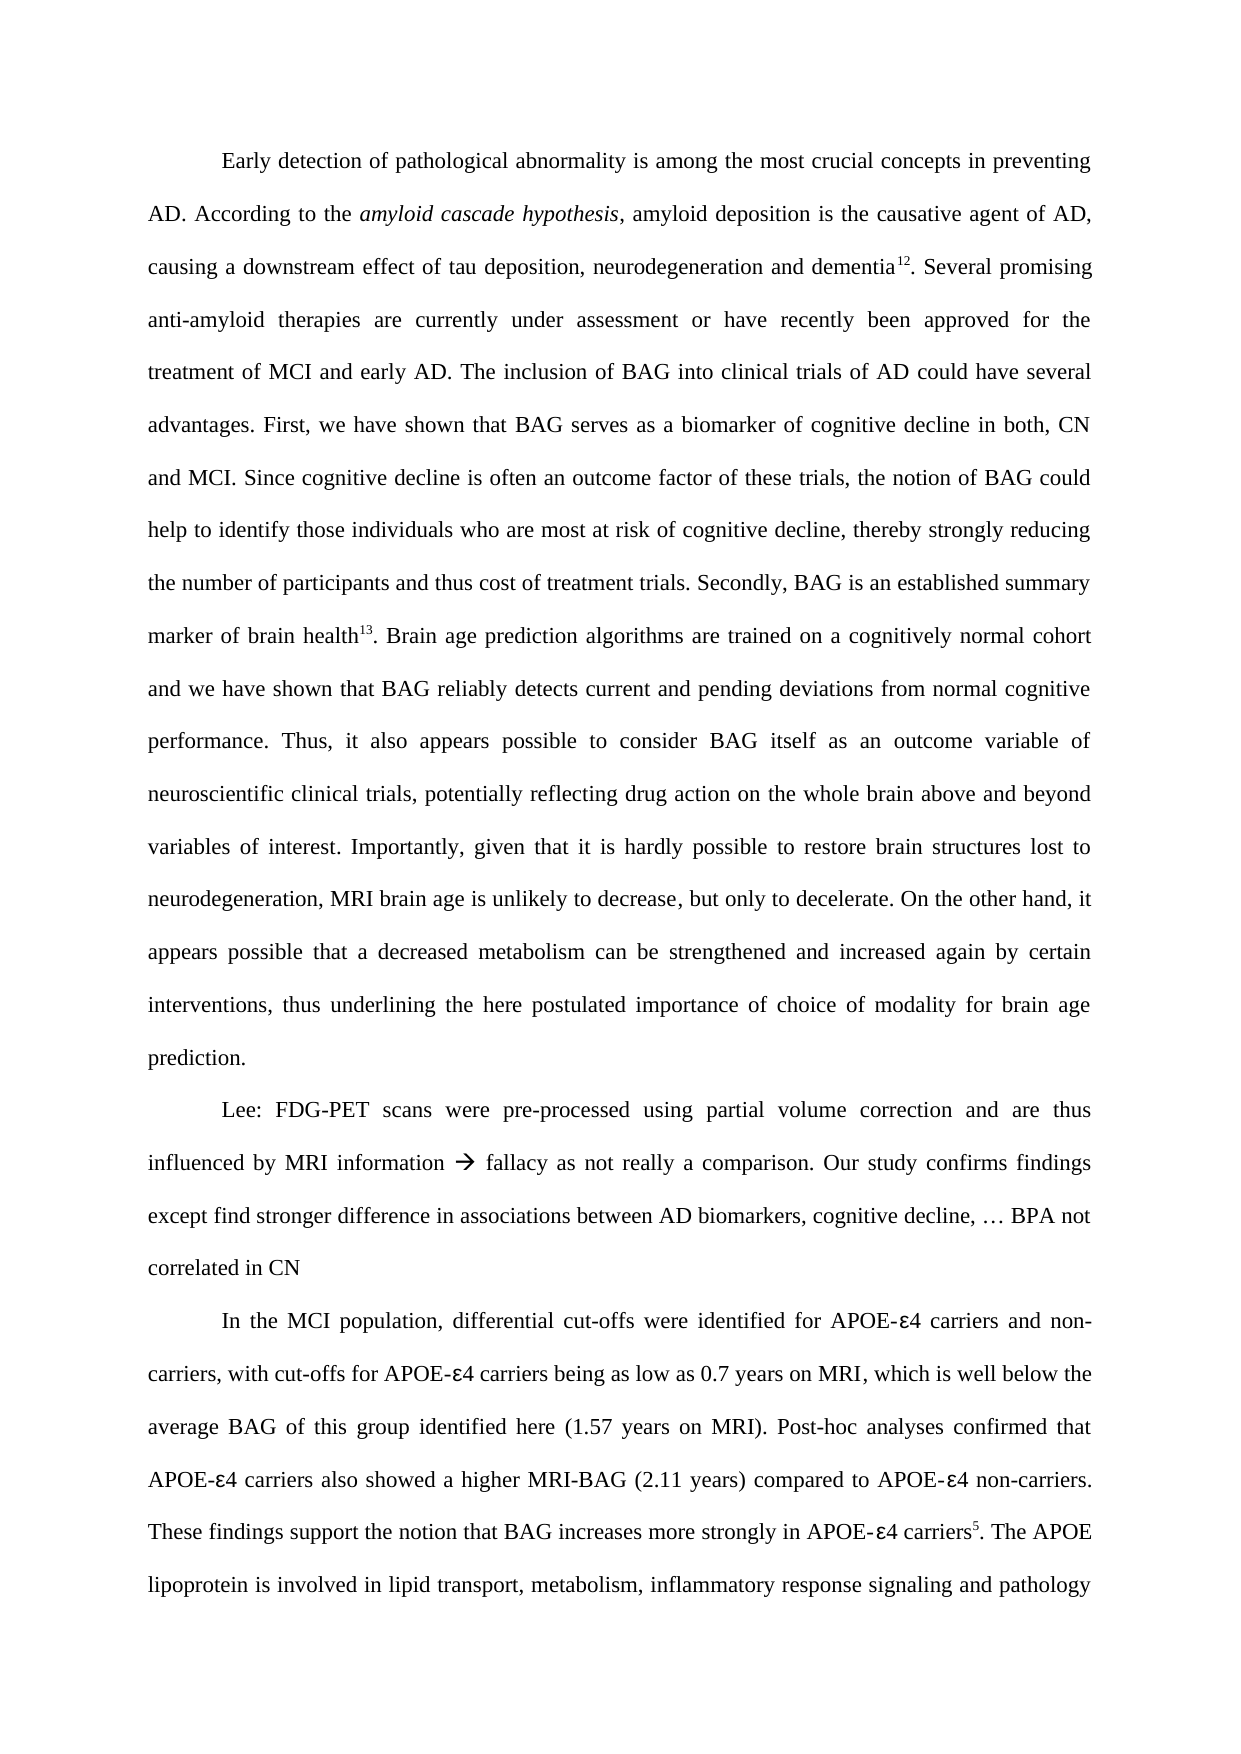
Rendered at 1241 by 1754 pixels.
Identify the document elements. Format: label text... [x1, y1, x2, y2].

text Early detection of pathological abnormality is among the most crucial concepts in preventing AD. According to the amyloid cascade hypothesis, amyloid deposition is the causative agent of AD, causing a downstream effect of tau deposition, neurodegeneration and dementia12. Several promising anti-amyloid therapies are currently under assessment or have recently been approved for the treatment of MCI and early AD. The inclusion of BAG into clinical trials of AD could have several advantages. First, we have shown that BAG serves as a biomarker of cognitive decline in both, CN and MCI. Since cognitive decline is often an outcome factor of these trials, the notion of BAG could help to identify those individuals who are most at risk of cognitive decline, thereby strongly reducing the number of participants and thus cost of treatment trials. Secondly, BAG is an established summary marker of brain health13. Brain age prediction algorithms are trained on a cognitively normal cohort and we have shown that BAG reliably detects current and pending deviations from normal cognitive performance. Thus, it also appears possible to consider BAG itself as an outcome variable of neuroscientific clinical trials, potentially reflecting drug action on the whole brain above and beyond variables of interest. Importantly, given that it is hardly possible to restore brain structures lost to neurodegeneration, MRI brain age is unlikely to decrease, but only to decelerate. On the other hand, it appears possible that a decreased metabolism can be strengthened and increased again by certain interventions, thus underlining the here postulated importance of choice of modality for brain age prediction. [148, 148, 1093, 1070]
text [148, 1307, 1093, 1597]
text Lee: FDG-PET scans were pre-processed using partial volume correction and are thus influenced by MRI information fallacy as not really a comparison. Our study confirms findings except find stronger difference in associations between AD biomarkers, cognitive decline, … BPA not correlated in CN [148, 1096, 1093, 1281]
